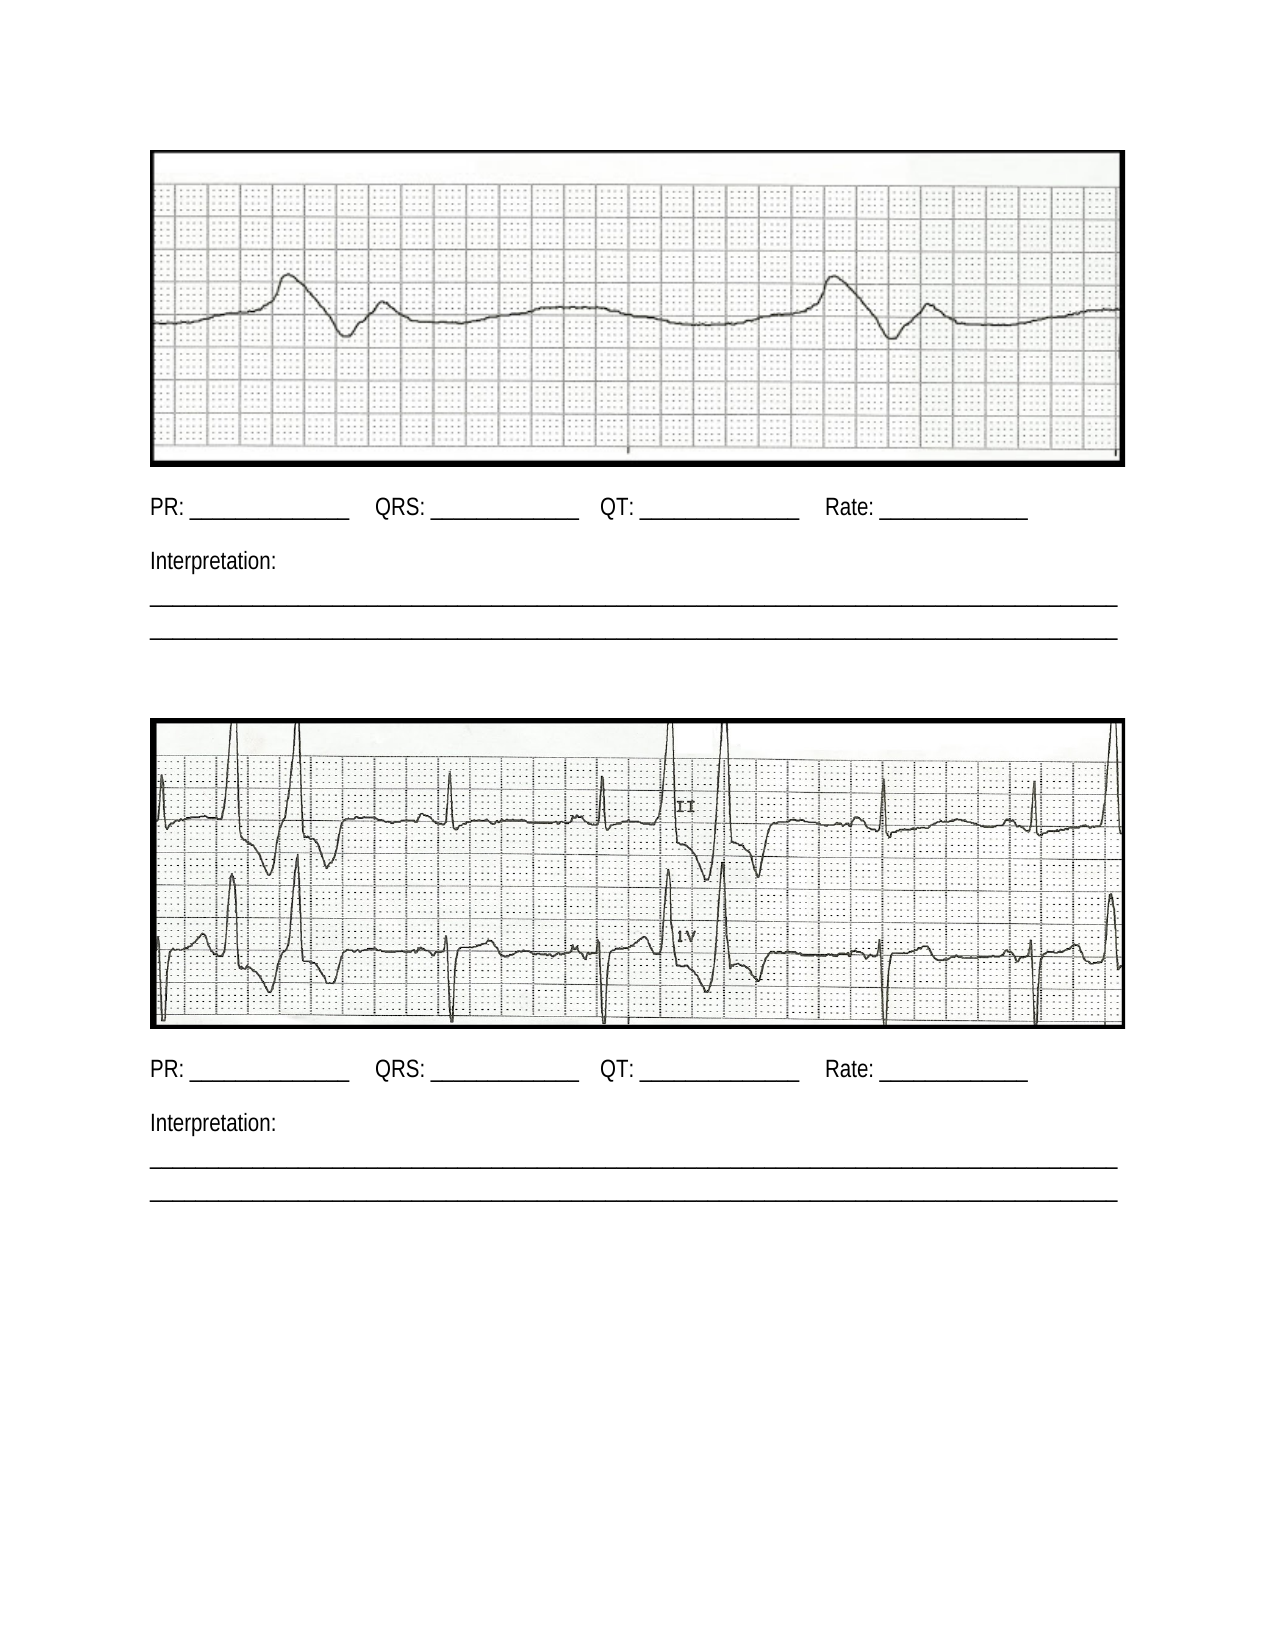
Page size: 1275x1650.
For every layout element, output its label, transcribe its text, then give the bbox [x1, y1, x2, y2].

text PR: ______________ QRS: _____________ QT: ______________ Rate: _____________ [150, 492, 1125, 521]
picture [150, 150, 1125, 467]
text Interpretation: __________________________________________________________________________________________________________________________________________________________________________ [150, 546, 1125, 640]
text Interpretation: __________________________________________________________________________________________________________________________________________________________________________ [150, 1108, 1125, 1202]
text PR: ______________ QRS: _____________ QT: ______________ Rate: _____________ [150, 1054, 1125, 1083]
picture [150, 718, 1125, 1029]
